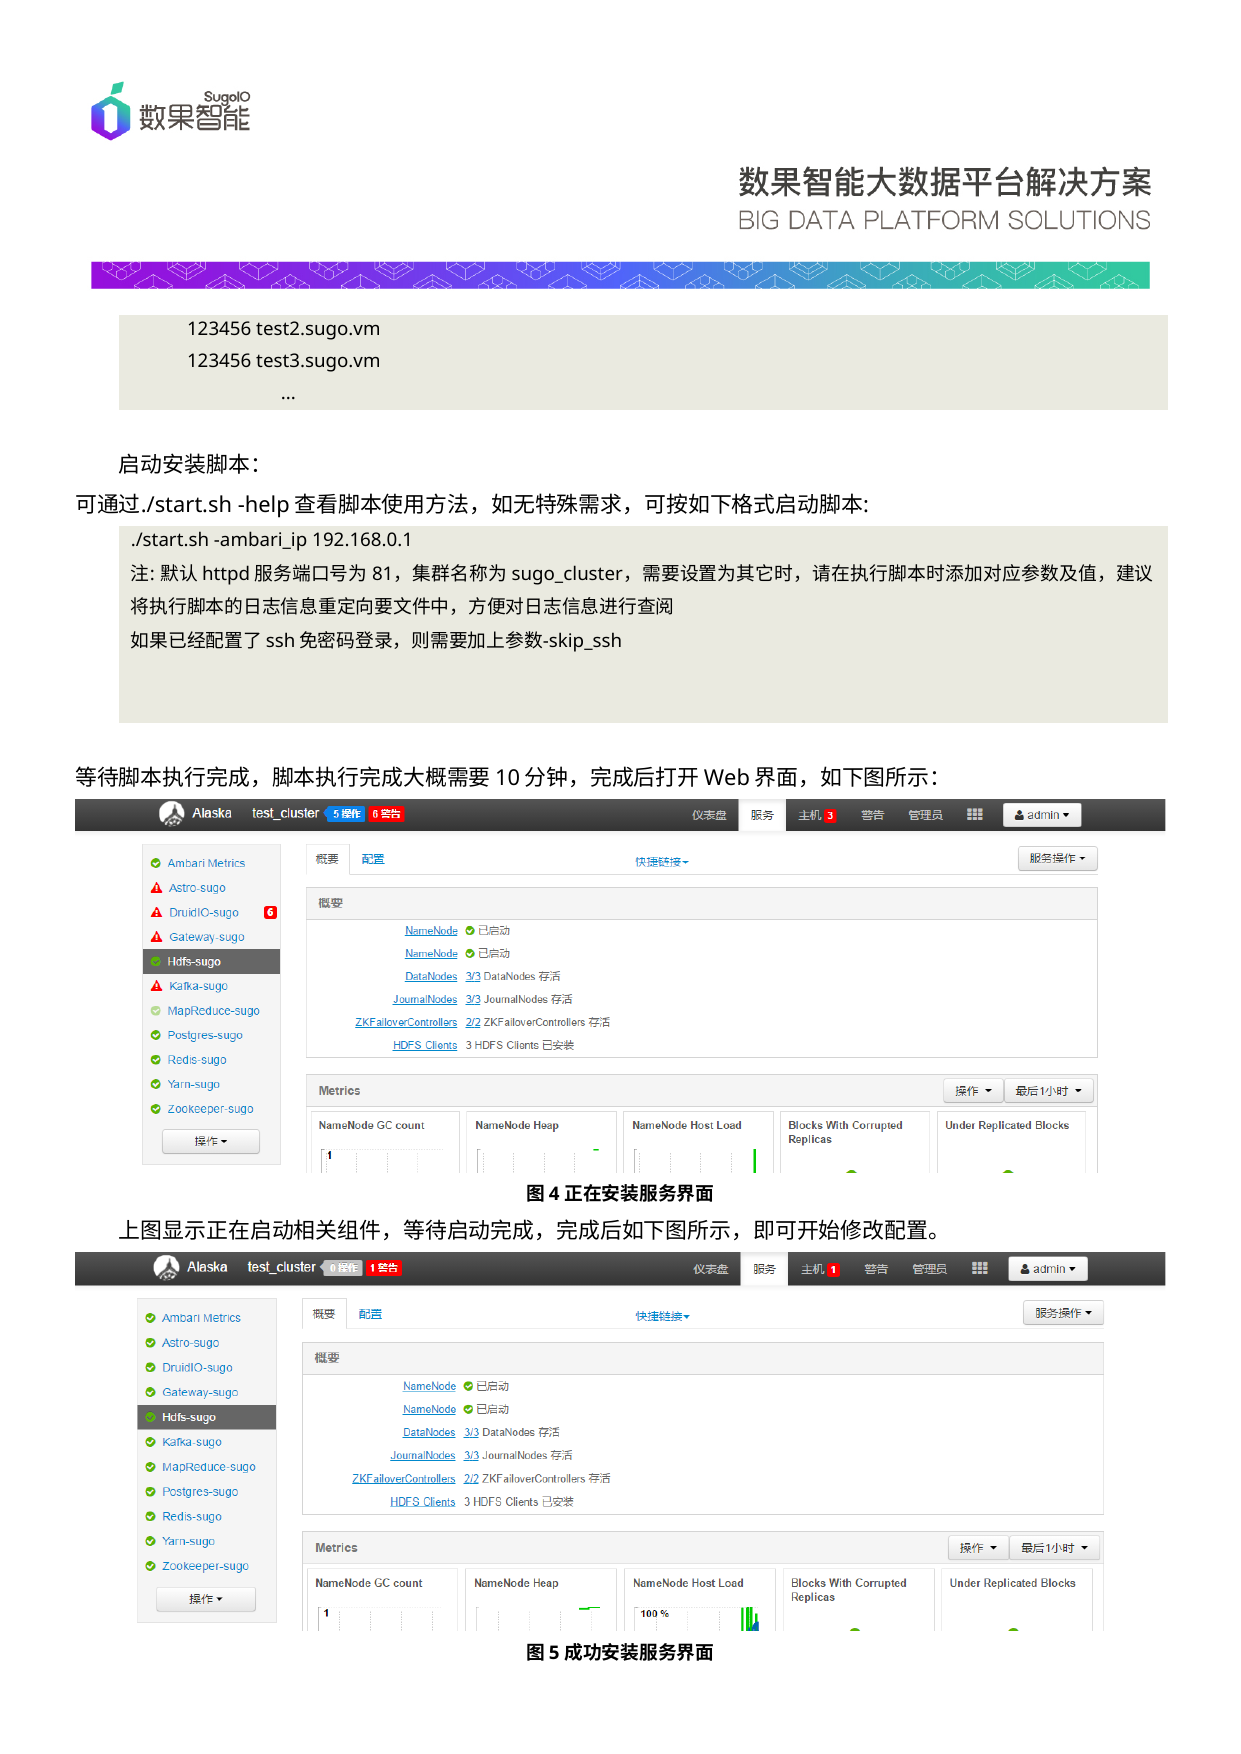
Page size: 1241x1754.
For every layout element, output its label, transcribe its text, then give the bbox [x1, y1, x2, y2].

table_header ./start.sh -ambari_ip 192.168.0.1 注: 默认httpd服务端口号为81，集群名称为sugo_cluster，需要设置为其它时，请在执行脚本时添加对应参数及值，建议将执行脚本的日志信息重定向要文件中，方便对日志信息进行查阅 如果已经配置了ssh免密码登录，则需要加上参数-skip_ssh [119, 526, 1168, 723]
text 启动安装脚本： [75, 447, 1165, 479]
picture [75, 799, 1166, 1173]
text 可通过./start.sh -help查看脚本使用方法，如无特殊需求，可按如下格式启动脚本: [75, 487, 1165, 518]
picture [75, 75, 1166, 302]
text 图5 成功安装服务界面 [75, 1637, 1165, 1664]
picture [75, 1252, 1166, 1631]
text 图4 正在安装服务界面 [75, 1179, 1165, 1206]
text 等待脚本执行完成，脚本执行完成大概需要10分钟，完成后打开Web界面，如下图所示： [75, 760, 1165, 792]
text 上图显示正在启动相关组件，等待启动完成，完成后如下图所示，即可开始修改配置。 [75, 1213, 1165, 1244]
